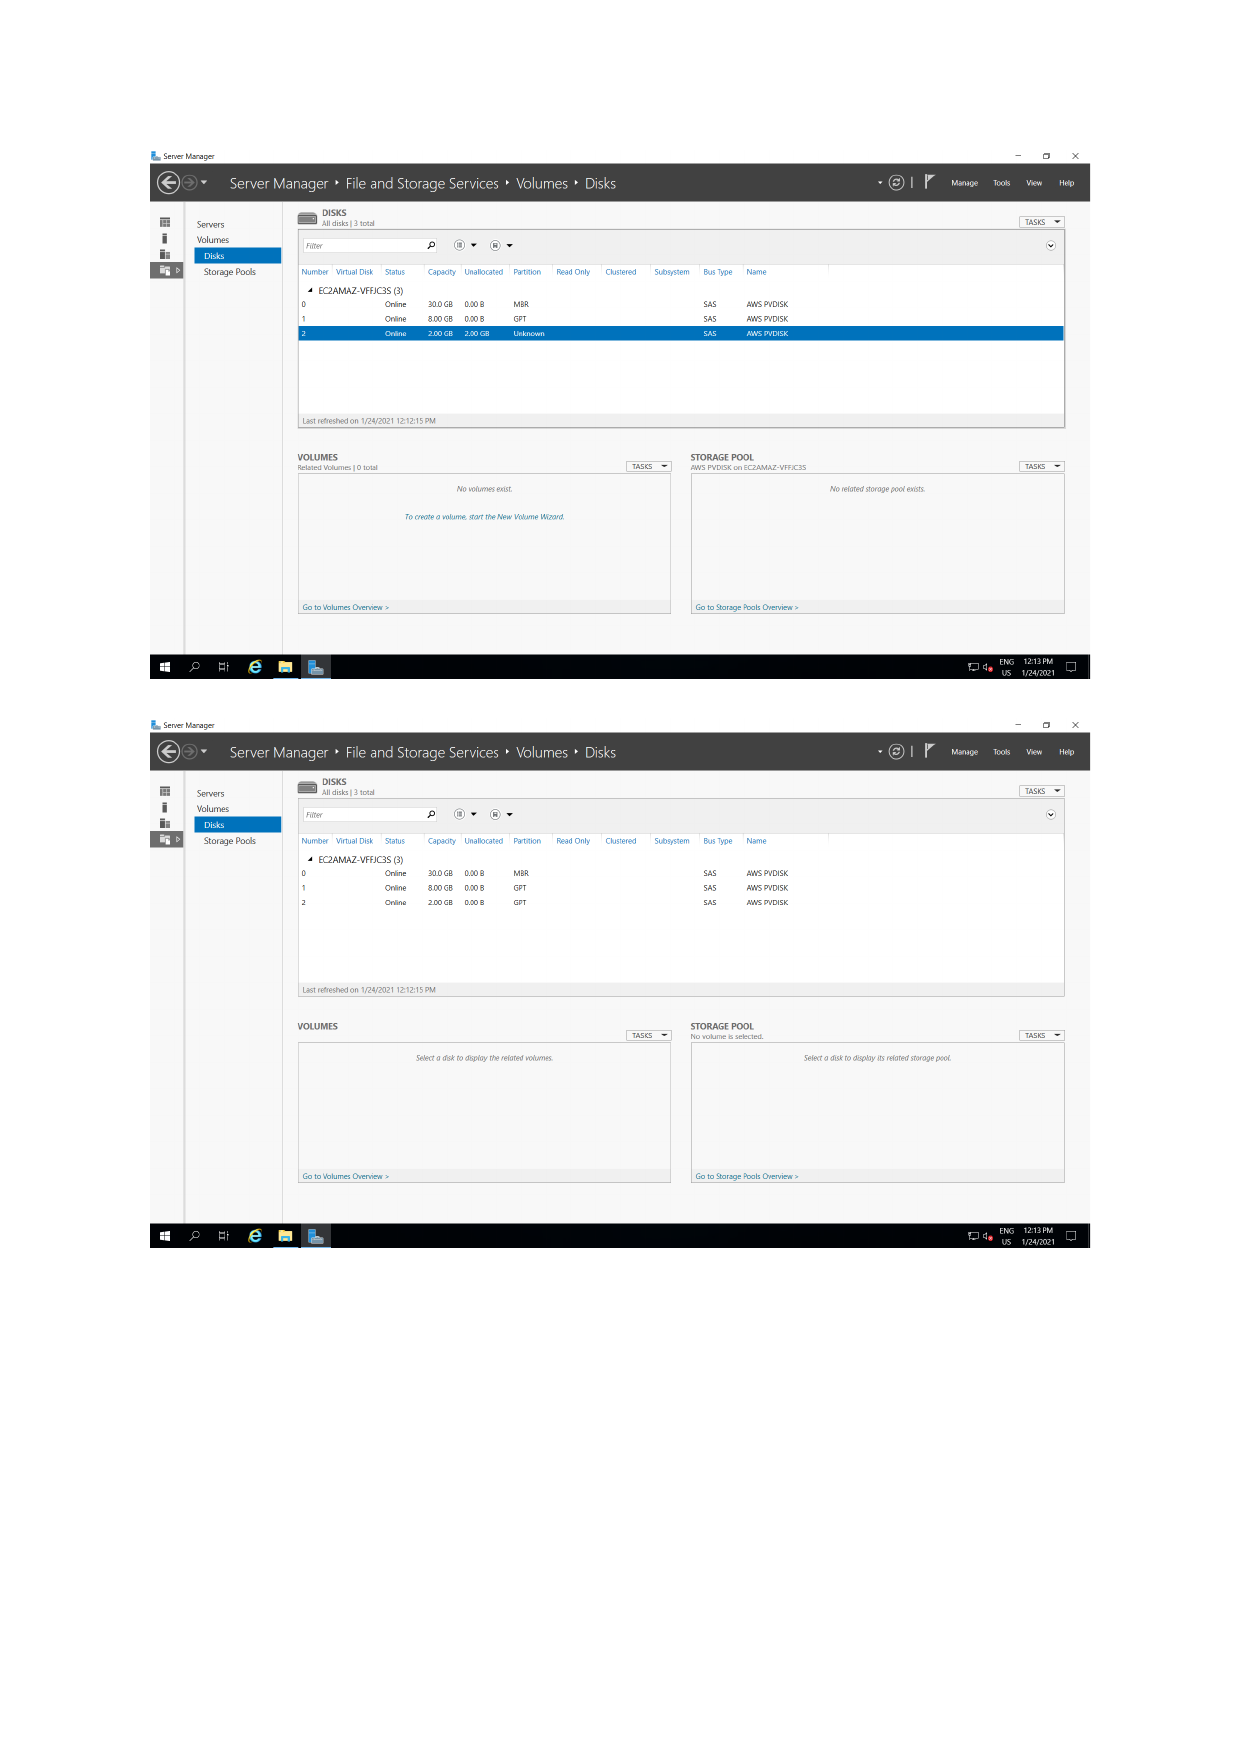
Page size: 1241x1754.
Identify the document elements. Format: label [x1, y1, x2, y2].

picture [150, 718, 1091, 1248]
picture [150, 150, 1091, 679]
